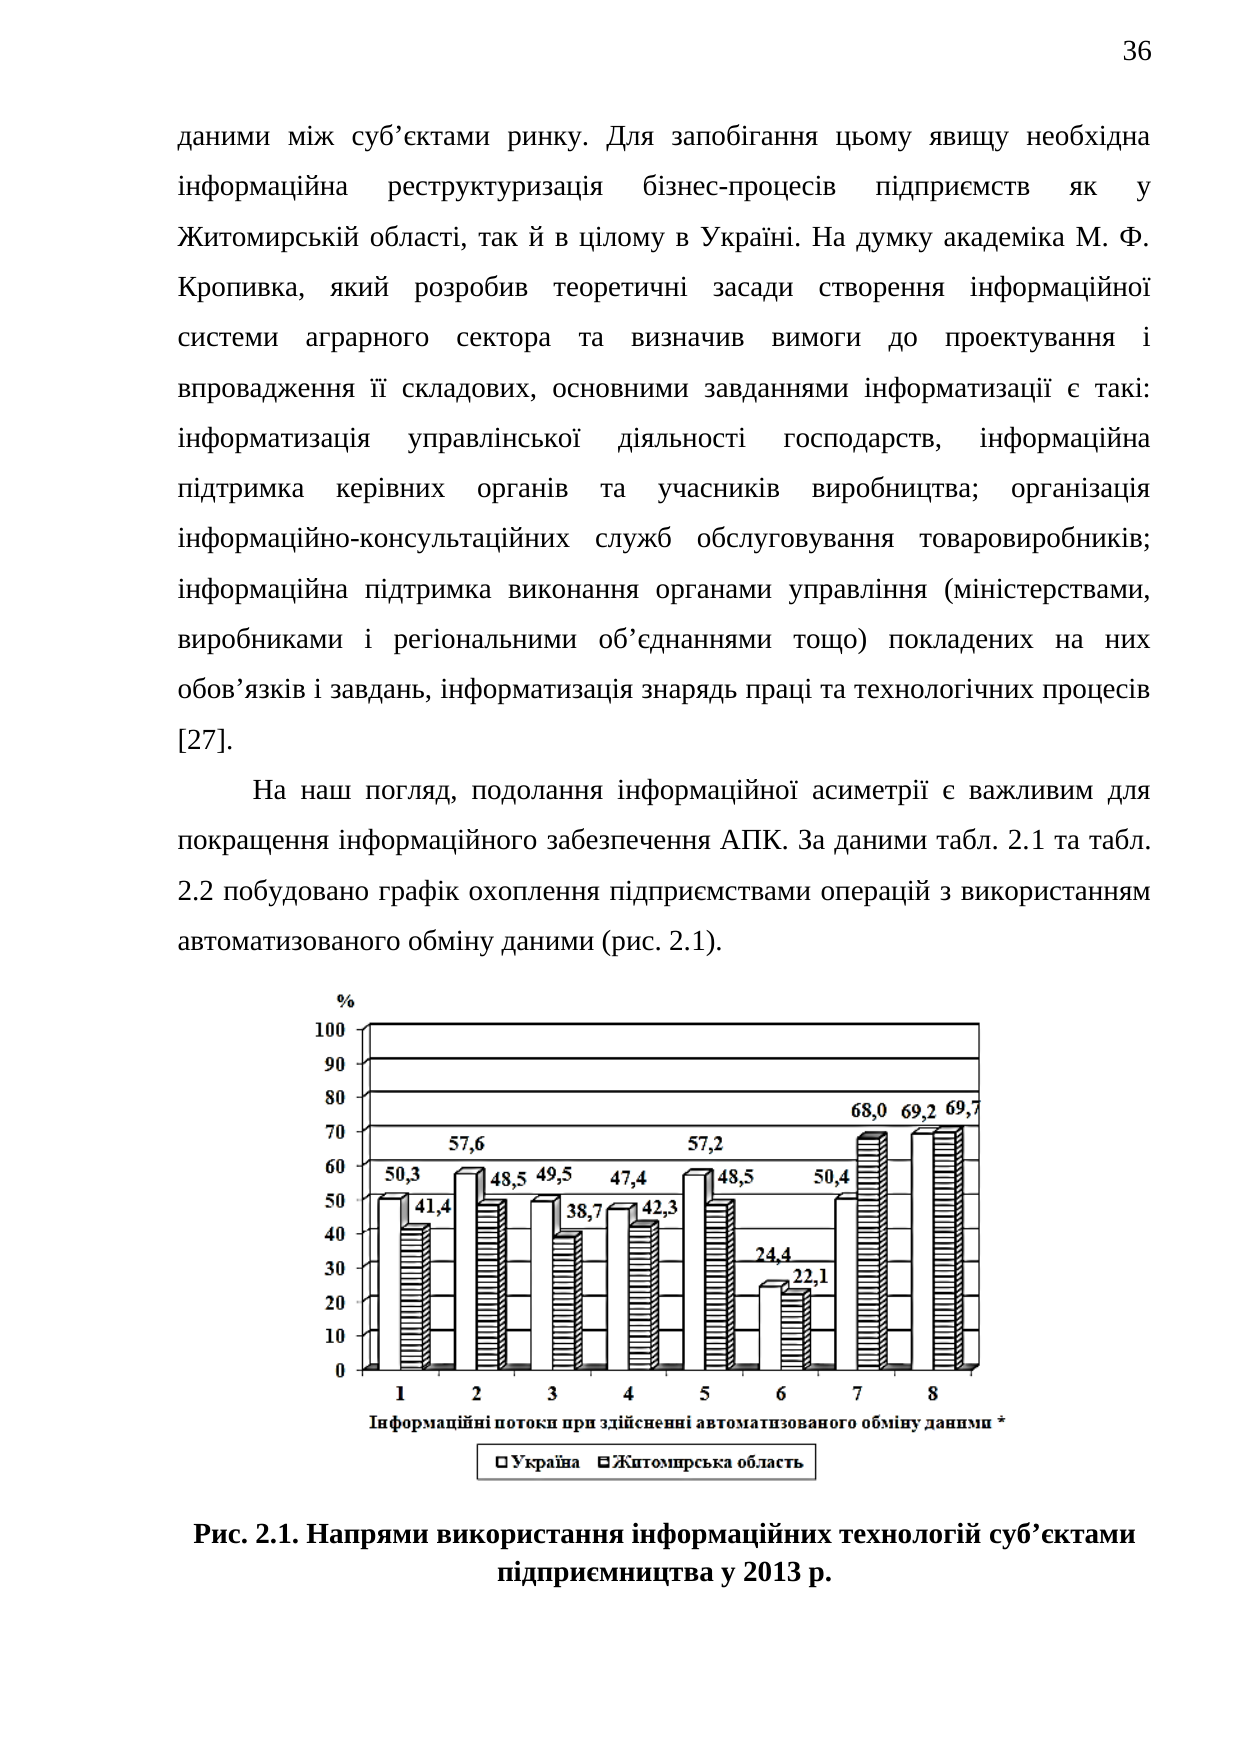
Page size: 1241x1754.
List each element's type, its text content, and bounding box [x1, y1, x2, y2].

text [177, 118, 1152, 755]
text На наш погляд, подолання інформаційної асиметрії є важливим для покращення інформаційного забезпечення АПК. За даними табл. 2.1 та табл. 2.2 побудовано графік охоплення підприємствами операцій з використанням автоматизованого обміну даними (рис. 2.1). [177, 772, 1152, 957]
picture [279, 973, 1050, 1491]
text Рис. 2.1. Напрями використання інформаційних технологій суб’єктами підприємництва у 2013 р. [177, 1516, 1152, 1588]
